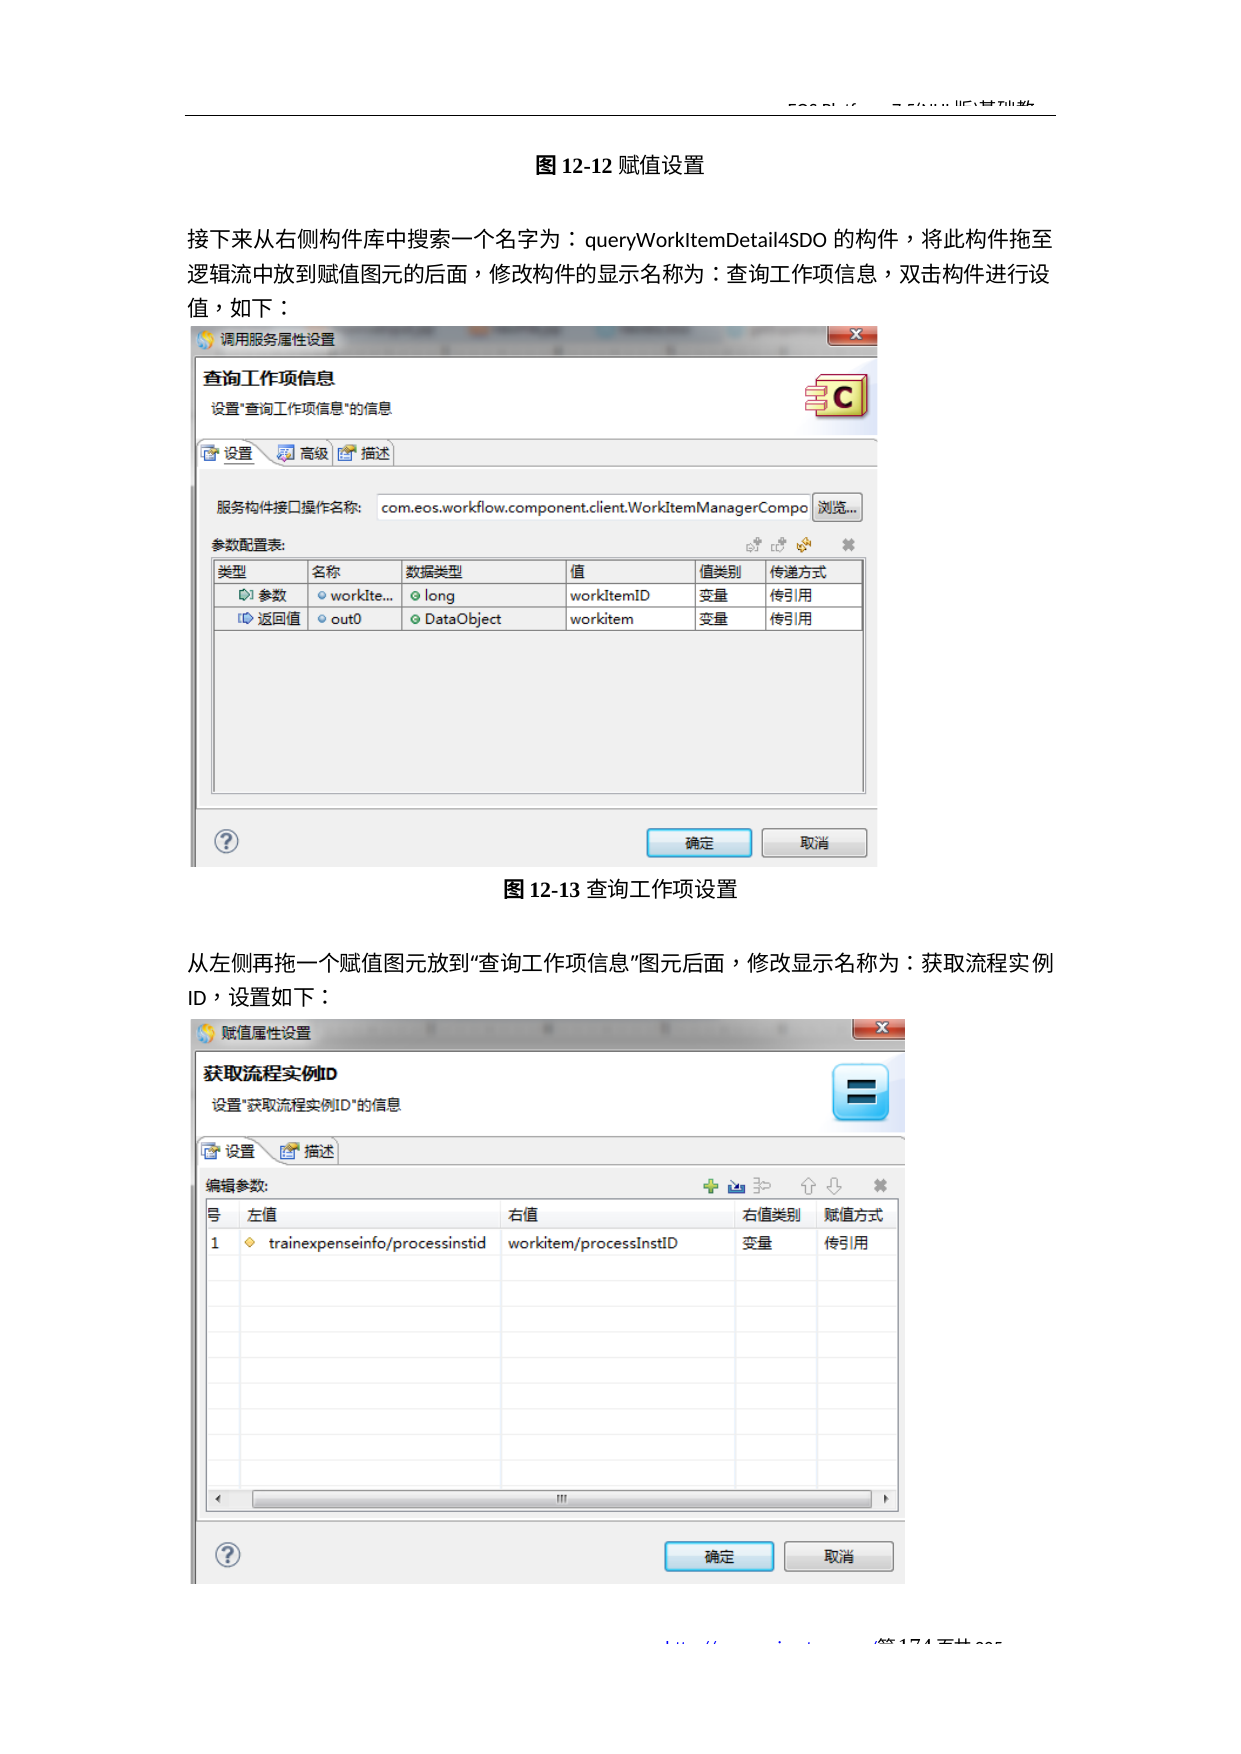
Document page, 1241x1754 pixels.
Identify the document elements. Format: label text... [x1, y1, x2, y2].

text 接下来从右侧构件库中搜索一个名字为：queryWorkItemDetail4SDO 的构件，将此构件拖至逻辑流中放到赋值图元的后面，修改构件的显示名称为：查询工作项信息，双击构件进行设值，如下： [187, 224, 1054, 323]
picture [190, 1019, 905, 1584]
picture [190, 326, 878, 867]
text 从左侧再拖一个赋值图元放到“查询工作项信息”图元后面，修改显示名称为：获取流程实例 ID，设置如下： [187, 948, 1054, 1012]
text 图12-12 赋值设置 [176, 150, 1064, 179]
